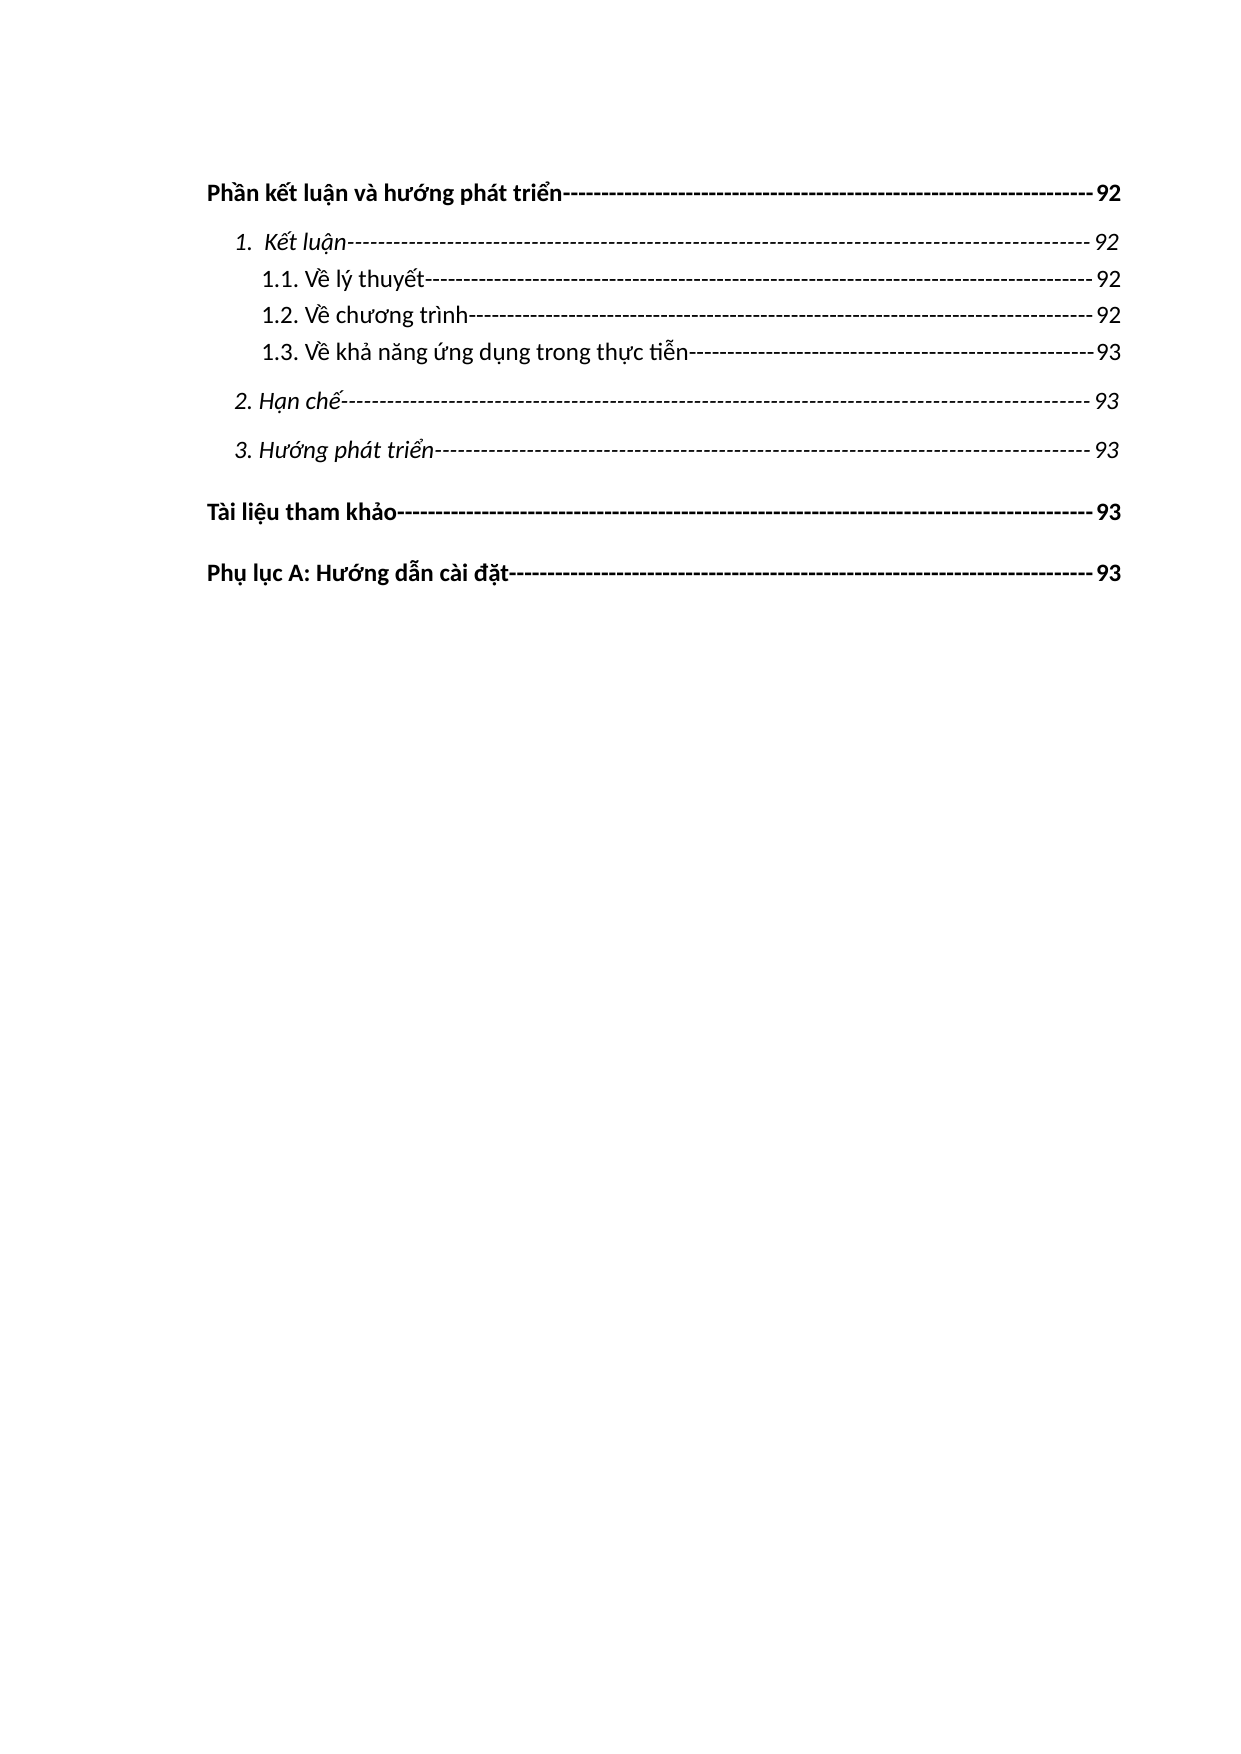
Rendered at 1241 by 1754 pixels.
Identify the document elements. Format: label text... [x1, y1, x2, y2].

text Phụ lục A: Hướng dẫn cài đặt 93 [207, 557, 1122, 588]
text 2. Hạn chế 93 [234, 385, 1122, 416]
text 1.3. Về khả năng ứng dụng trong thực tiễn 93 [261, 336, 1122, 366]
text 1.2. Về chương trình 92 [261, 299, 1122, 330]
text 1.1. Về lý thuyết 92 [261, 263, 1122, 293]
text 3. Hướng phát triển 93 [234, 434, 1122, 464]
text 1. Kết luận 92 [234, 226, 1122, 257]
text Phần kết luận và hướng phát triển 92 [207, 177, 1122, 208]
text Tài liệu tham khảo 93 [207, 496, 1122, 526]
